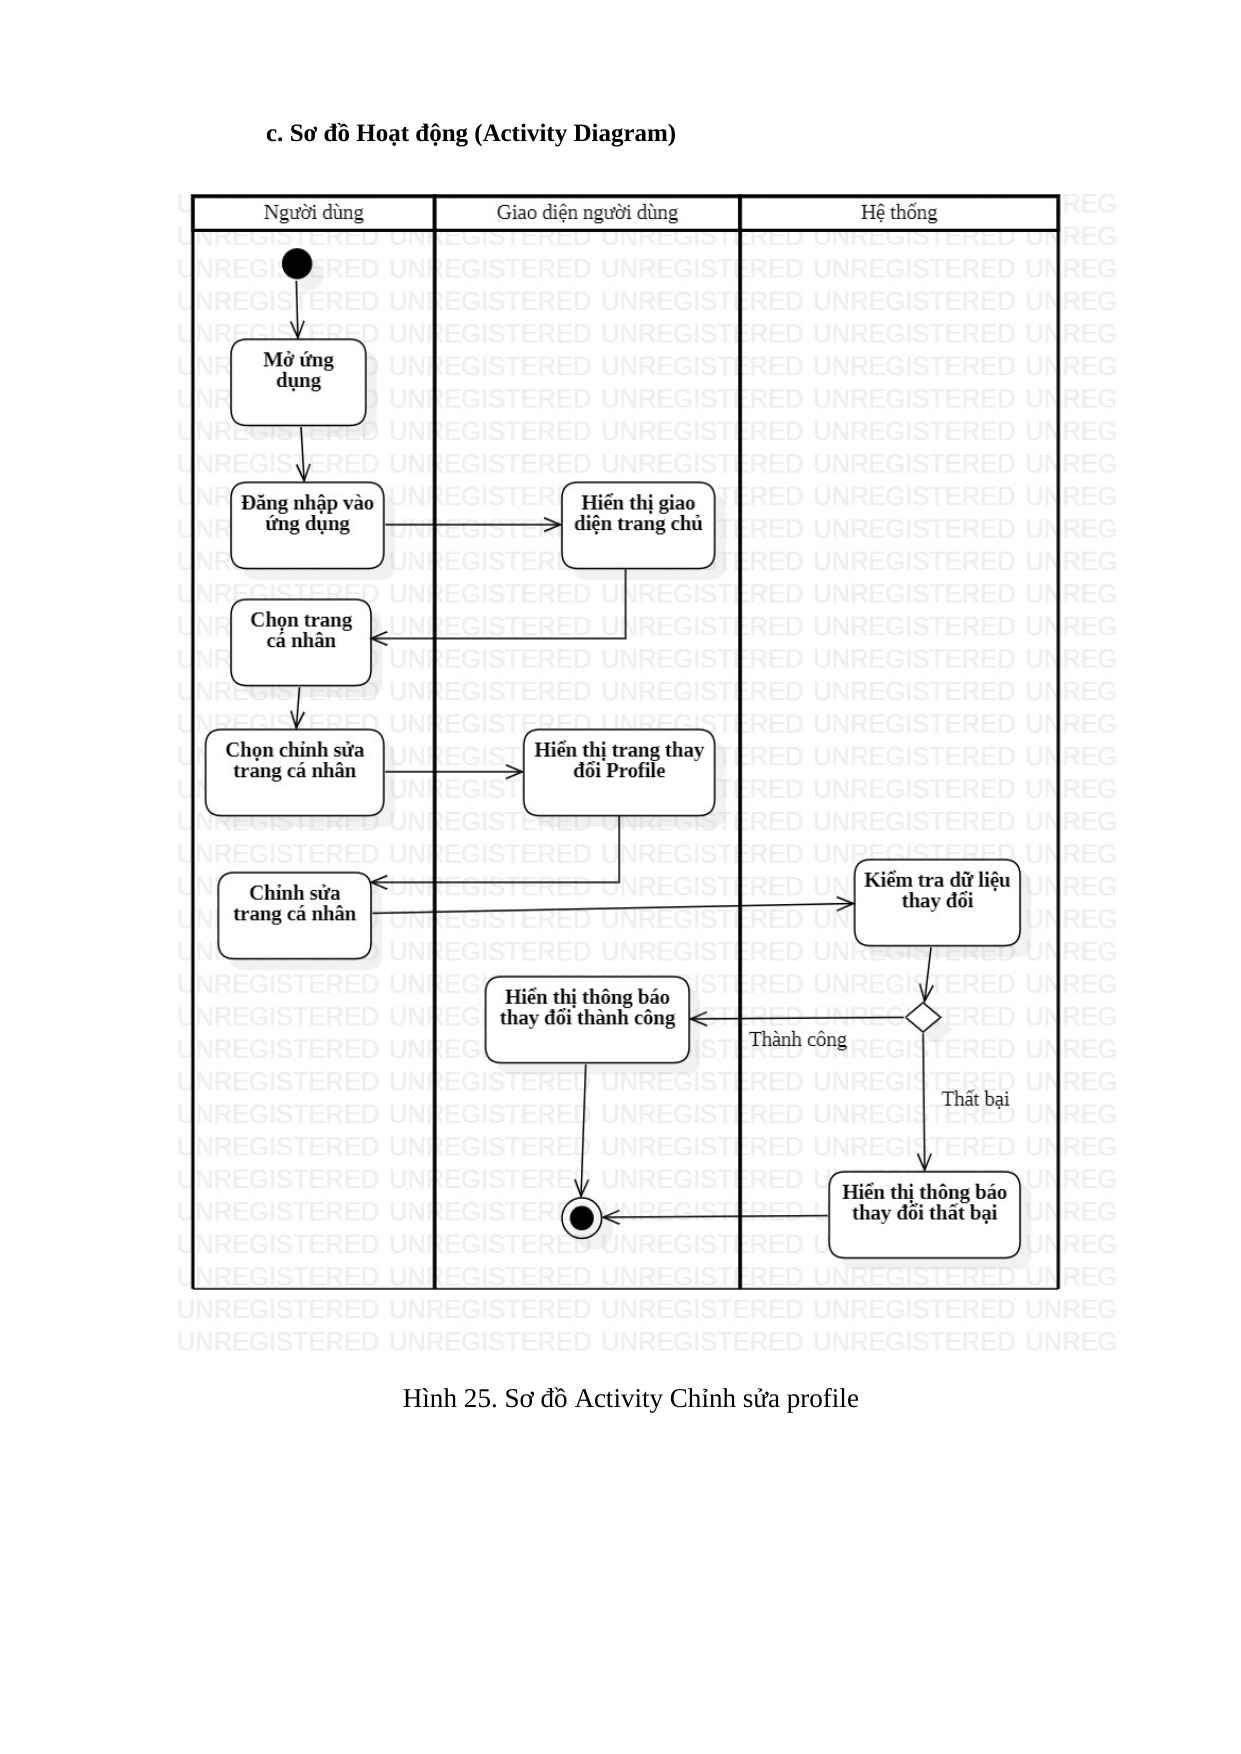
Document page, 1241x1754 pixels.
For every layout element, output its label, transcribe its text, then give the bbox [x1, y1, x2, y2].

picture [177, 181, 1117, 1353]
list Sơ đồ Hoạt động (Activity Diagram) [177, 118, 1122, 147]
